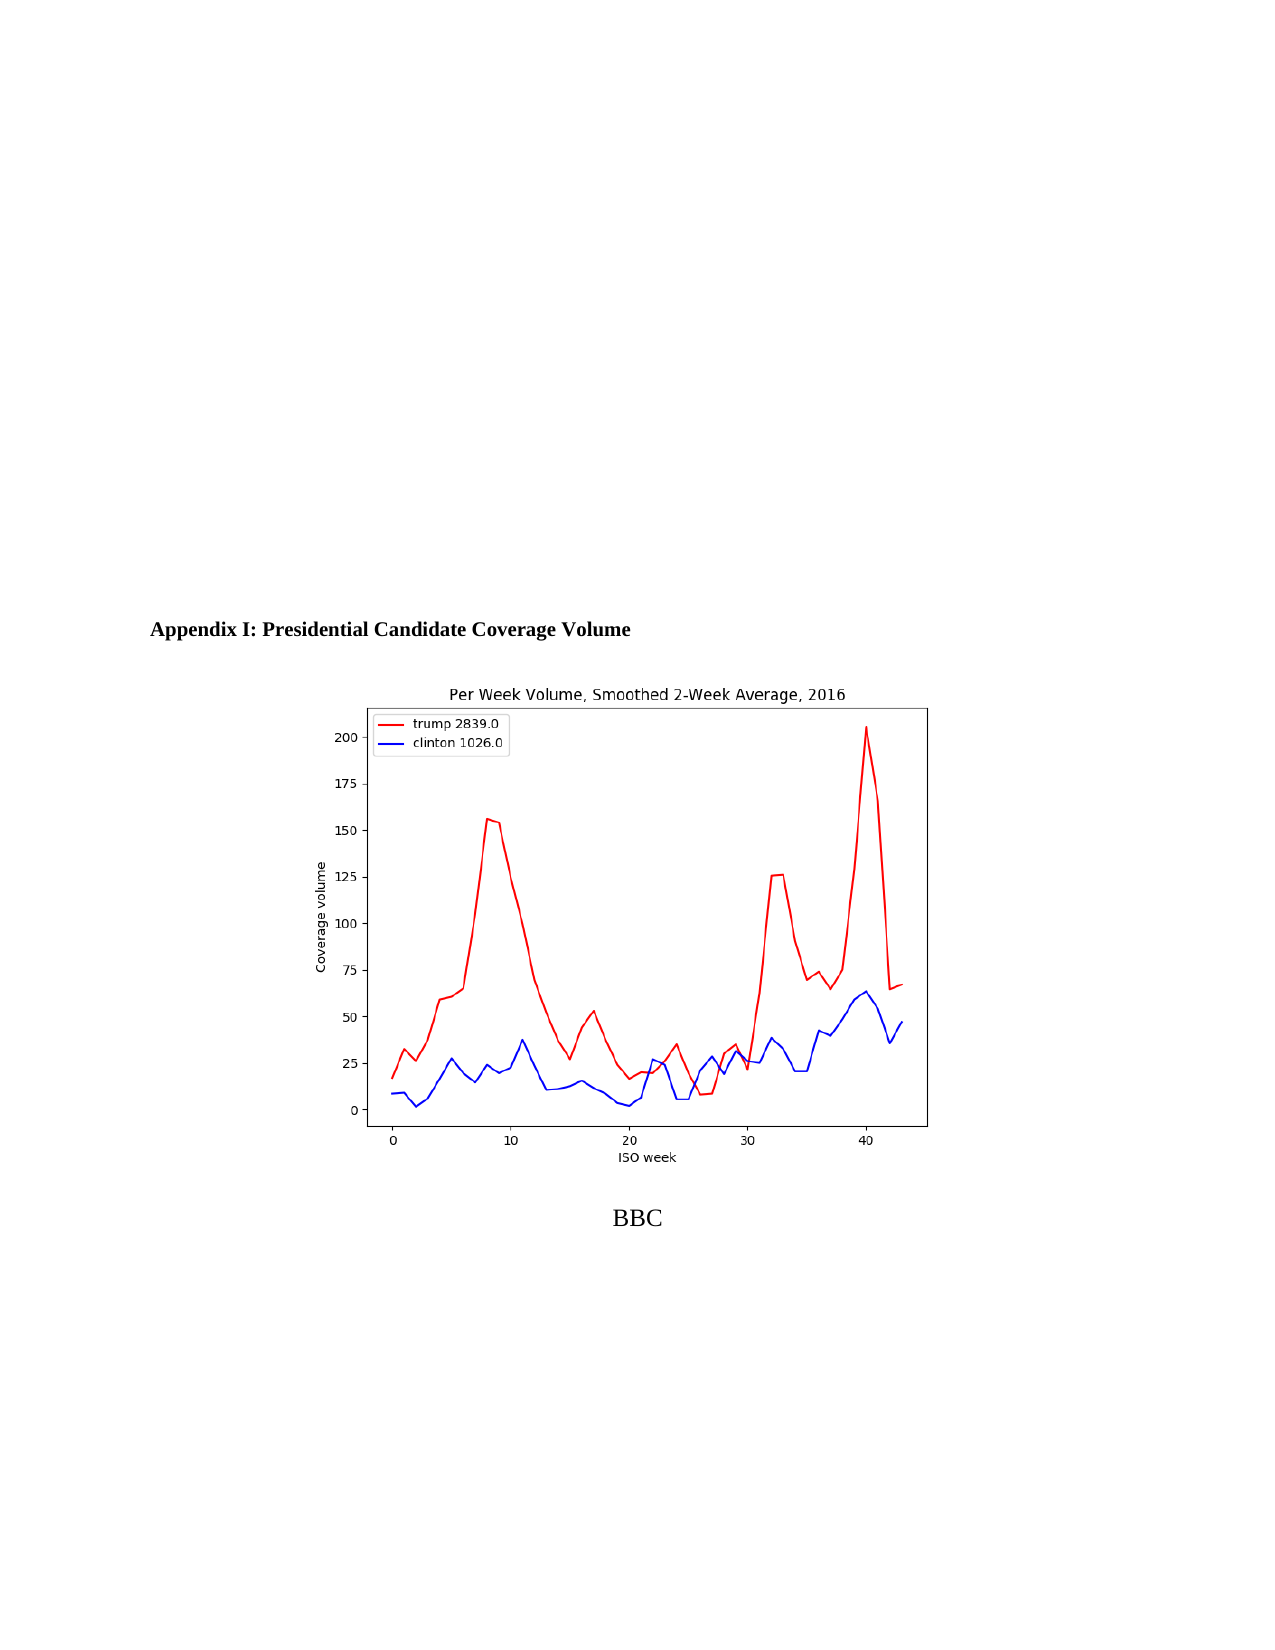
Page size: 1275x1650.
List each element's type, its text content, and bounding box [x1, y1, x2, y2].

picture [276, 642, 999, 1185]
text BBC [150, 1203, 1125, 1232]
text Appendix I: Presidential Candidate Coverage Volume [150, 617, 1125, 641]
